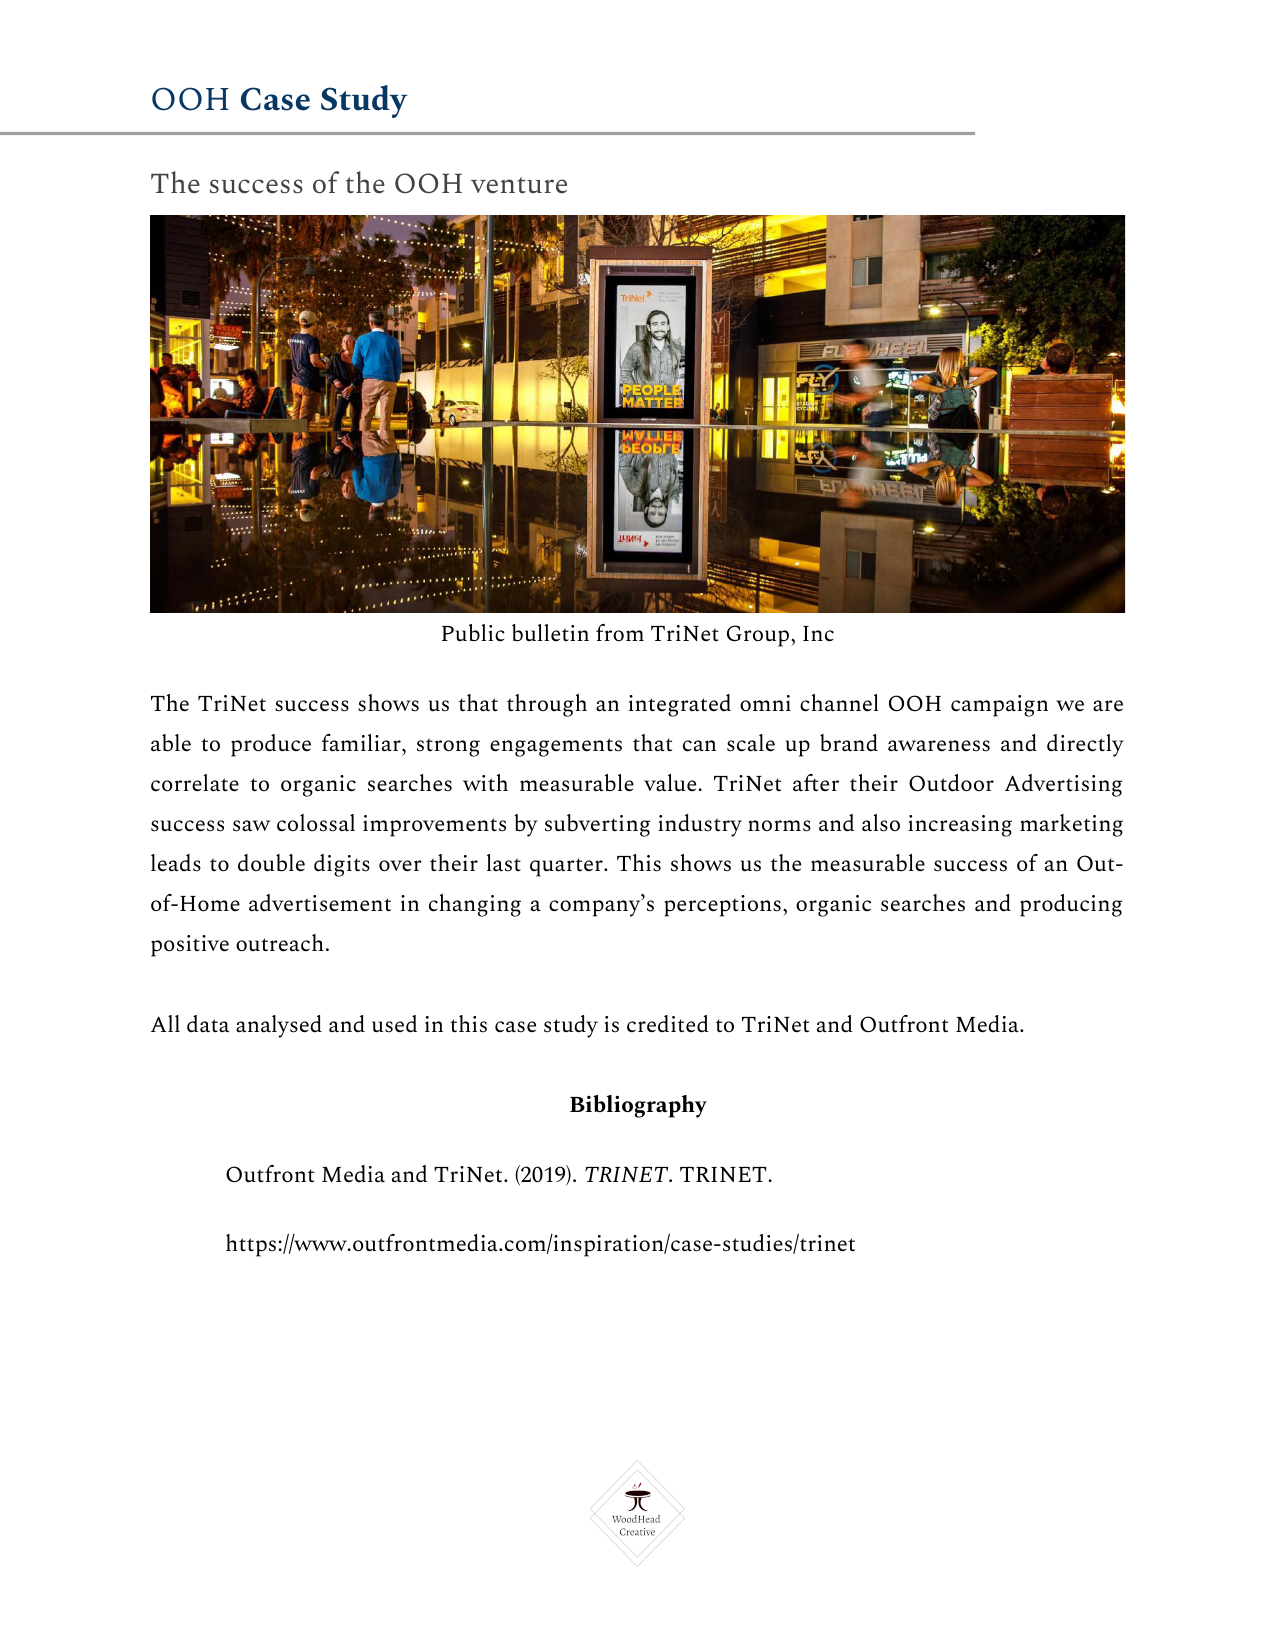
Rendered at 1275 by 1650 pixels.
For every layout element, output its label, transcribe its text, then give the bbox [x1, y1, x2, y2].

picture [150, 215, 1125, 613]
text Bibliography [150, 1088, 1125, 1123]
text Outfront Media and TriNet. (2019). TRINET. TRINET. https://www.outfrontmedia.com/inspiration/case-studies/trinet [225, 1158, 1125, 1262]
subtitle The success of the OOH venture [150, 162, 1125, 207]
picture [578, 1453, 697, 1572]
text Public bulletin from TriNet Group, Inc [150, 617, 1125, 652]
text The TriNet success shows us that through an integrated omni channel OOH campaign we are able to produce familiar, strong engagements that can scale up brand awareness and directly correlate to organic searches with measurable value. TriNet after their Outdoor Advertising success saw colossal improvements by subverting industry norms and also increasing marketing leads to double digits over their last quarter. This shows us the measurable success of an Out-of-Home advertisement in changing a company’s perceptions, organic searches and producing positive outreach. [150, 687, 1125, 962]
text All data analysed and used in this case study is credited to TriNet and Outfront Media. [150, 1008, 1125, 1043]
